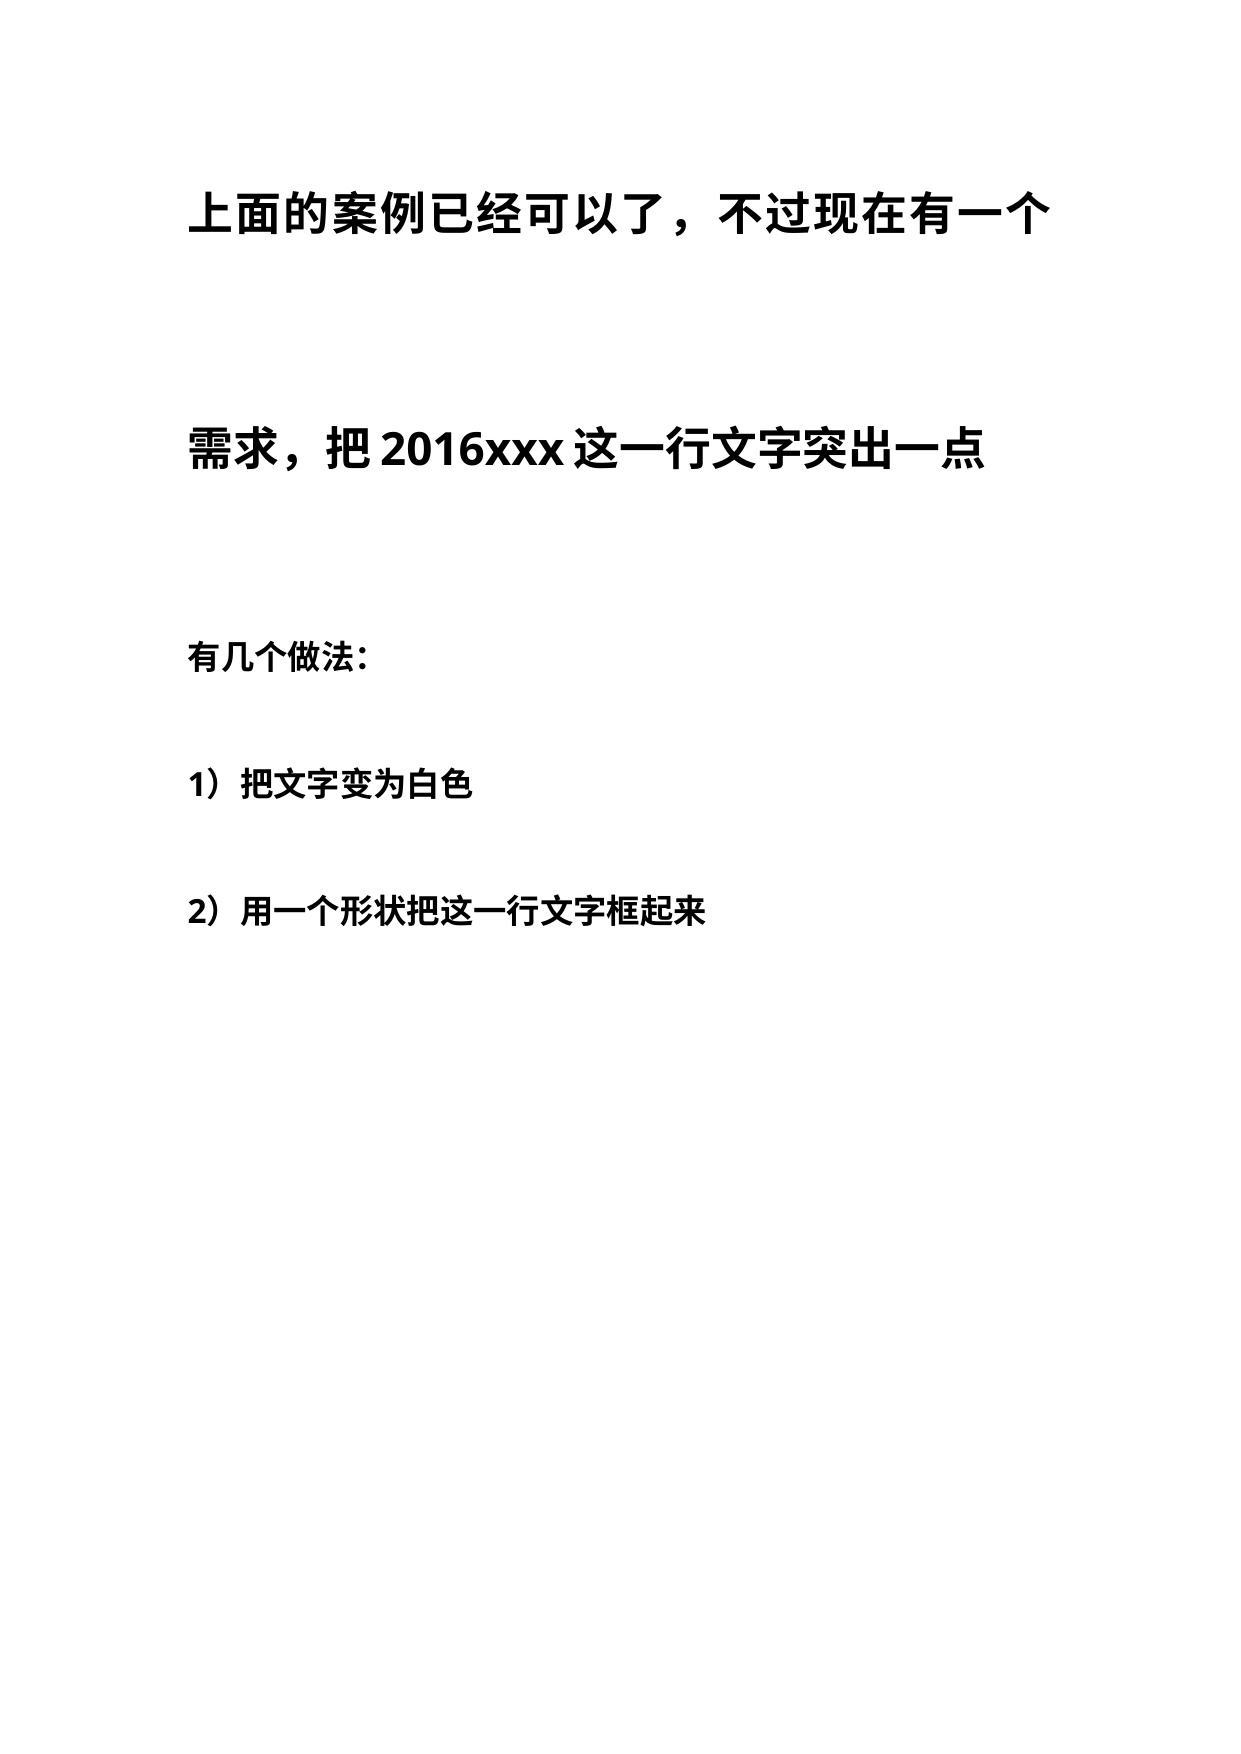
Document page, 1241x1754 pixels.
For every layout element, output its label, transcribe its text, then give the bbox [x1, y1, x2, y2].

subtitle 上面的案例已经可以了，不过现在有一个需求，把2016xxx这一行文字突出一点 [187, 162, 1053, 494]
subtitle 1）把文字变为白色 [187, 750, 1053, 815]
subtitle 2）用一个形状把这一行文字框起来 [187, 877, 1053, 942]
subtitle 有几个做法： [187, 622, 1053, 687]
